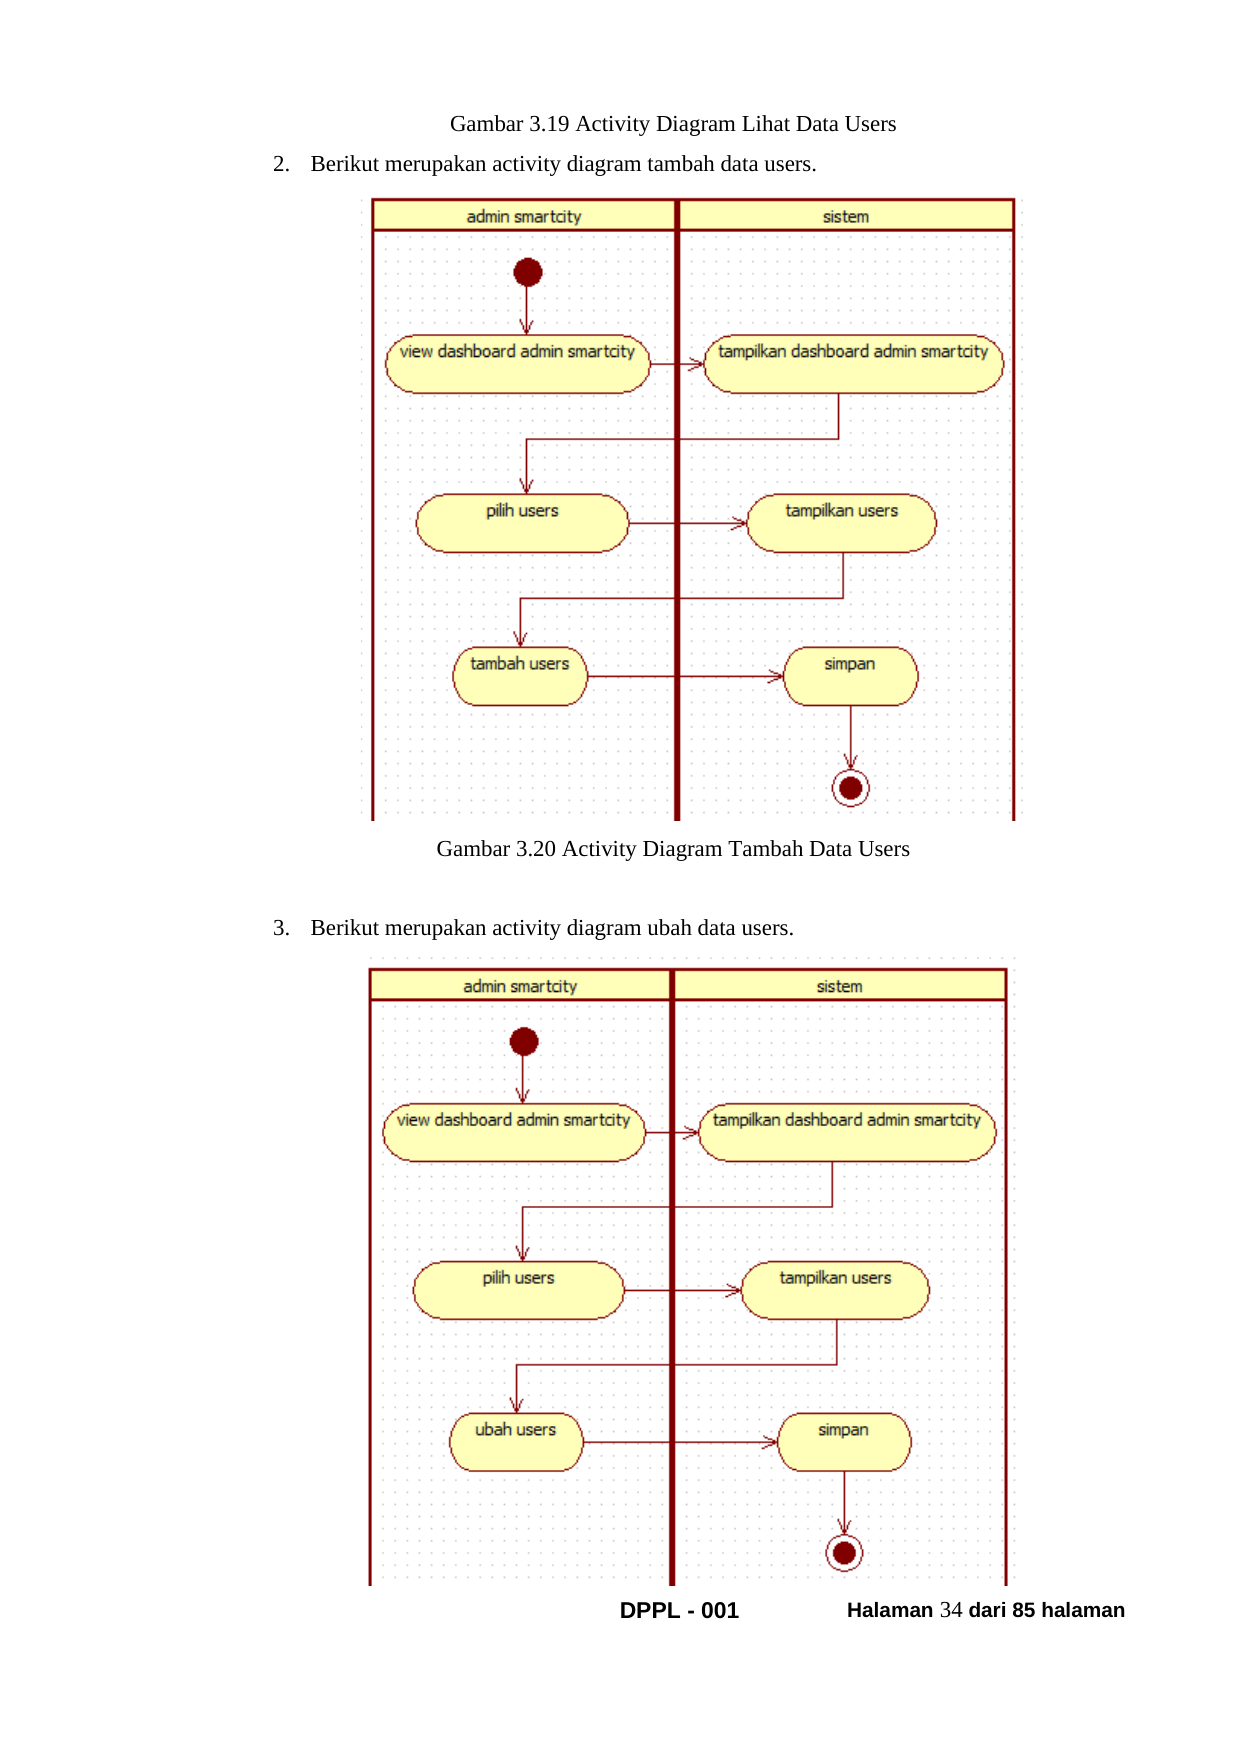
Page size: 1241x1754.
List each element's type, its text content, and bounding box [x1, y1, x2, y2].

list Berikut merupakan activity diagram tambah data users. [273, 150, 1116, 176]
list Berikut merupakan activity diagram ubah data users. [273, 914, 1116, 941]
picture [363, 953, 1021, 1586]
picture [360, 189, 1024, 821]
text Gambar 3.20 Activity Diagram Tambah Data Users [231, 835, 1116, 862]
text Gambar 3.19 Activity Diagram Lihat Data Users [231, 110, 1116, 137]
